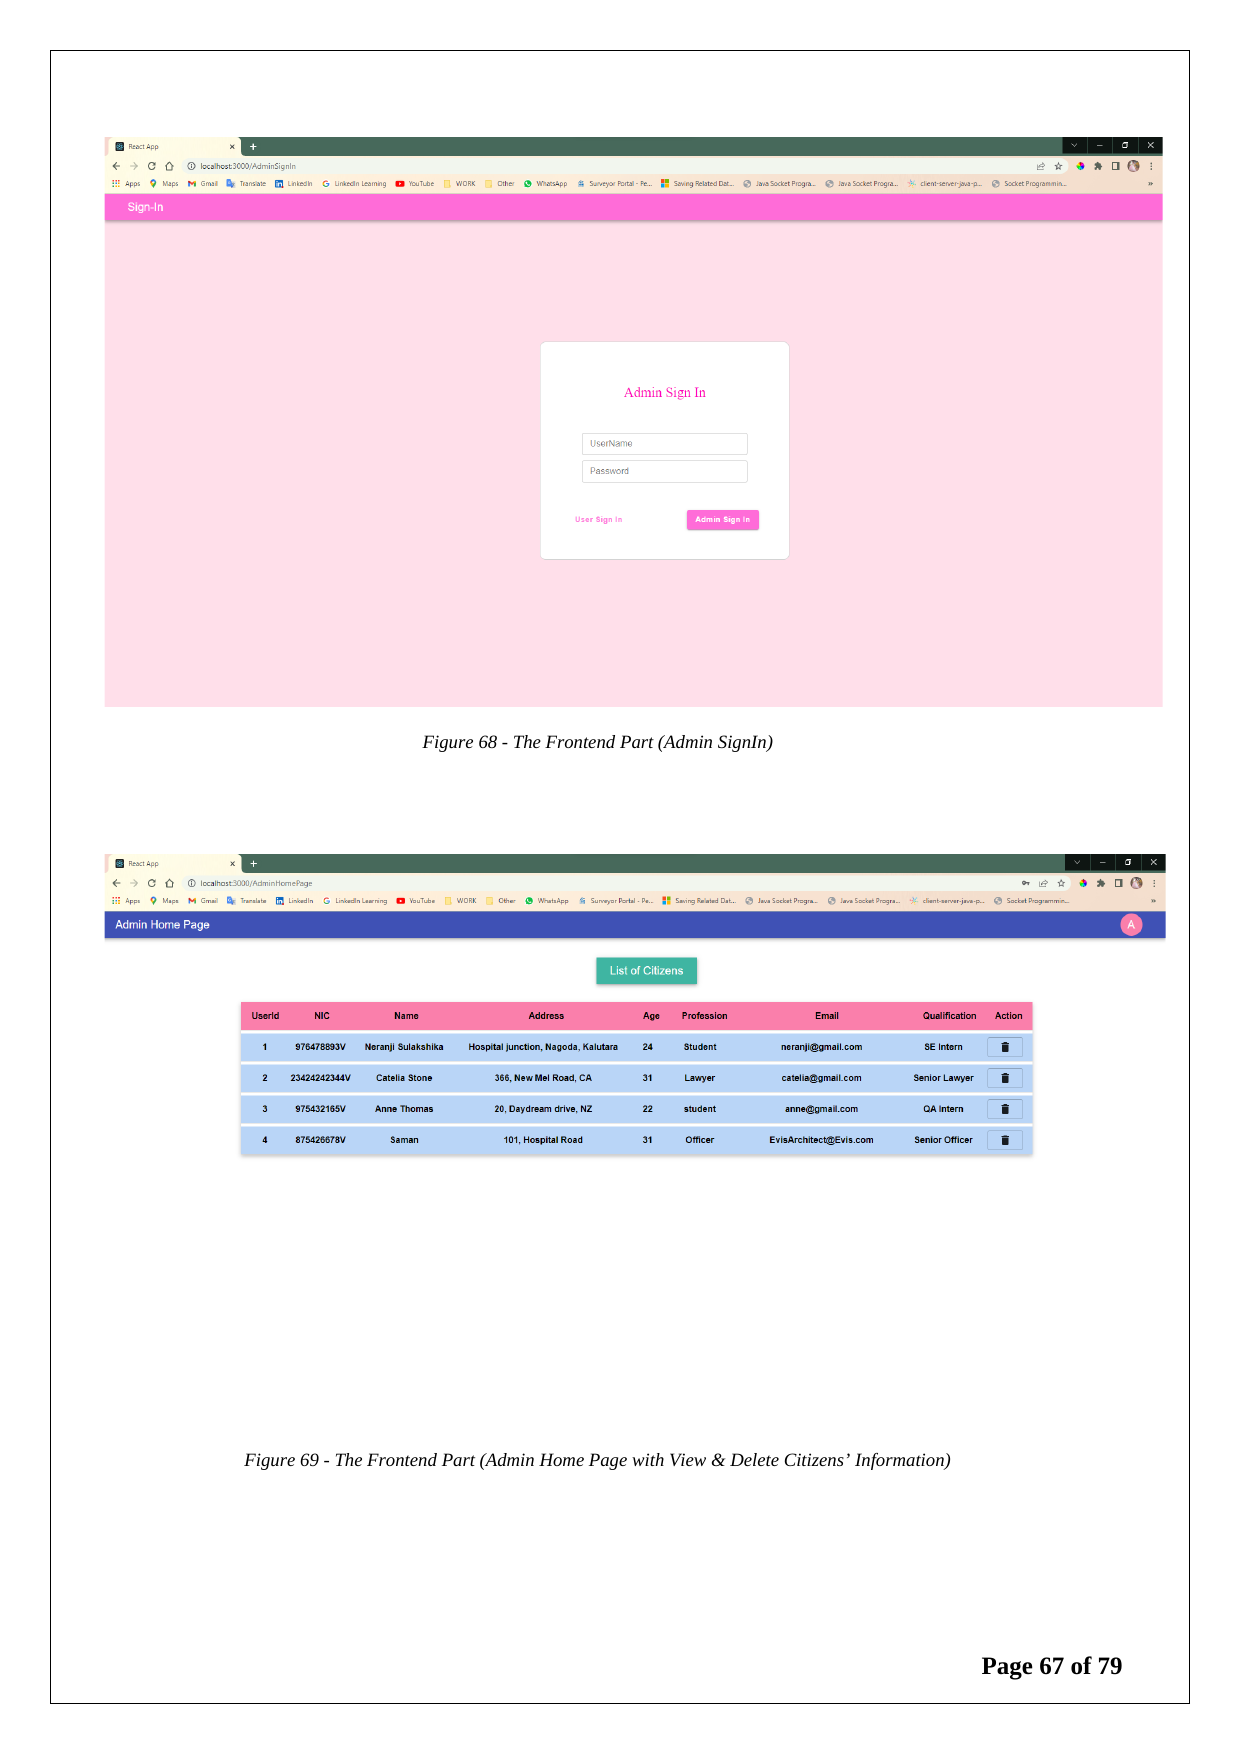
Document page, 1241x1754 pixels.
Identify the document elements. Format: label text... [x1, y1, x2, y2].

picture [104, 137, 1163, 707]
picture [104, 854, 1166, 1426]
text Figure 68 - The Frontend Part (Admin SignIn) [75, 731, 1122, 752]
text Figure 69 - The Frontend Part (Admin Home Page with View & Delete Citizens’ Information) [75, 1449, 1122, 1471]
